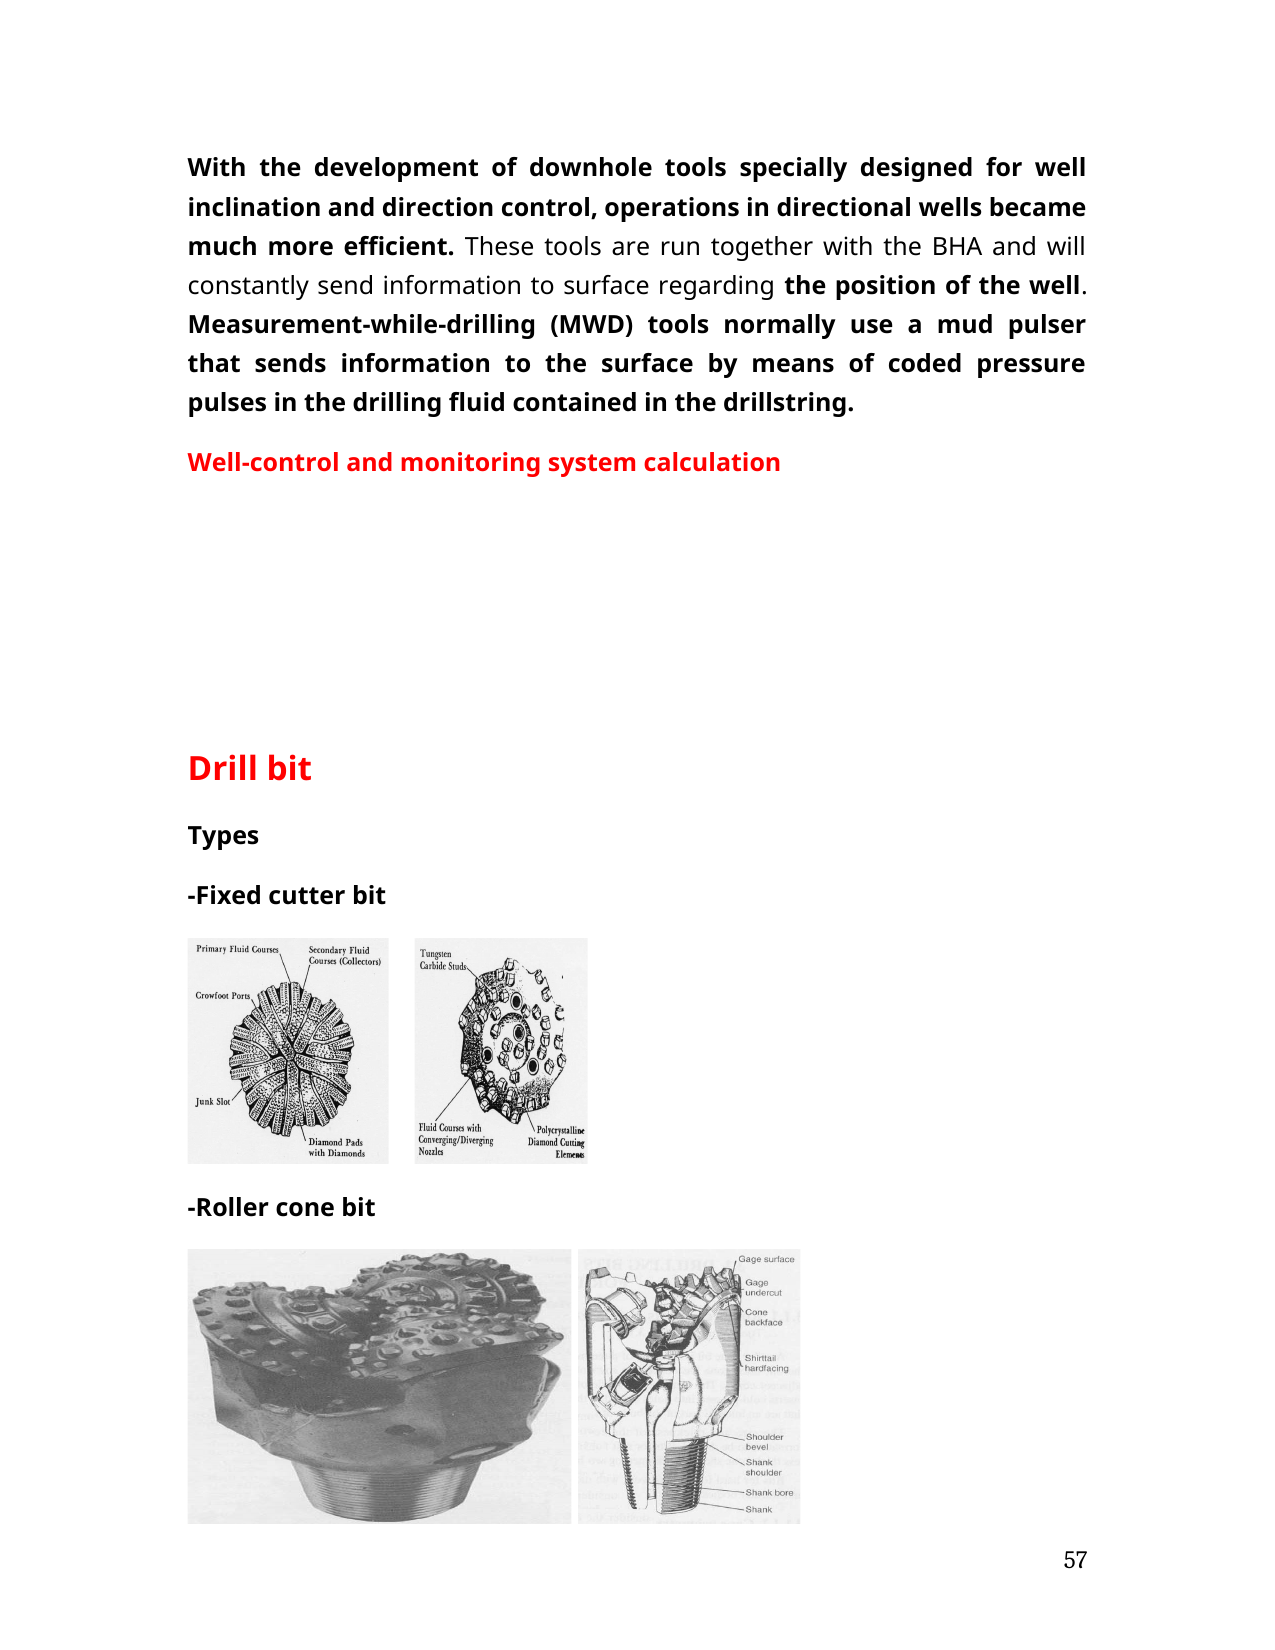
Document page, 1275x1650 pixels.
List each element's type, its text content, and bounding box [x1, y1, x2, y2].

text -Roller cone bit [187, 1190, 1087, 1224]
text With the development of downhole tools specially designed for well inclination and direction control, operations in directional wells became much more efficient. These tools are run together with the BHA and will constantly send information to surface regarding the position of the well. Measurement-while-drilling (MWD) tools normally use a mud pulser that sends information to the surface by means of coded pressure pulses in the drilling fluid contained in the drillstring. [187, 150, 1087, 419]
text -Fixed cutter bit [187, 878, 1087, 912]
text Well-control and monitoring system calculation [187, 445, 1087, 479]
text Types [187, 818, 1087, 852]
text Drill bit [187, 745, 1087, 790]
